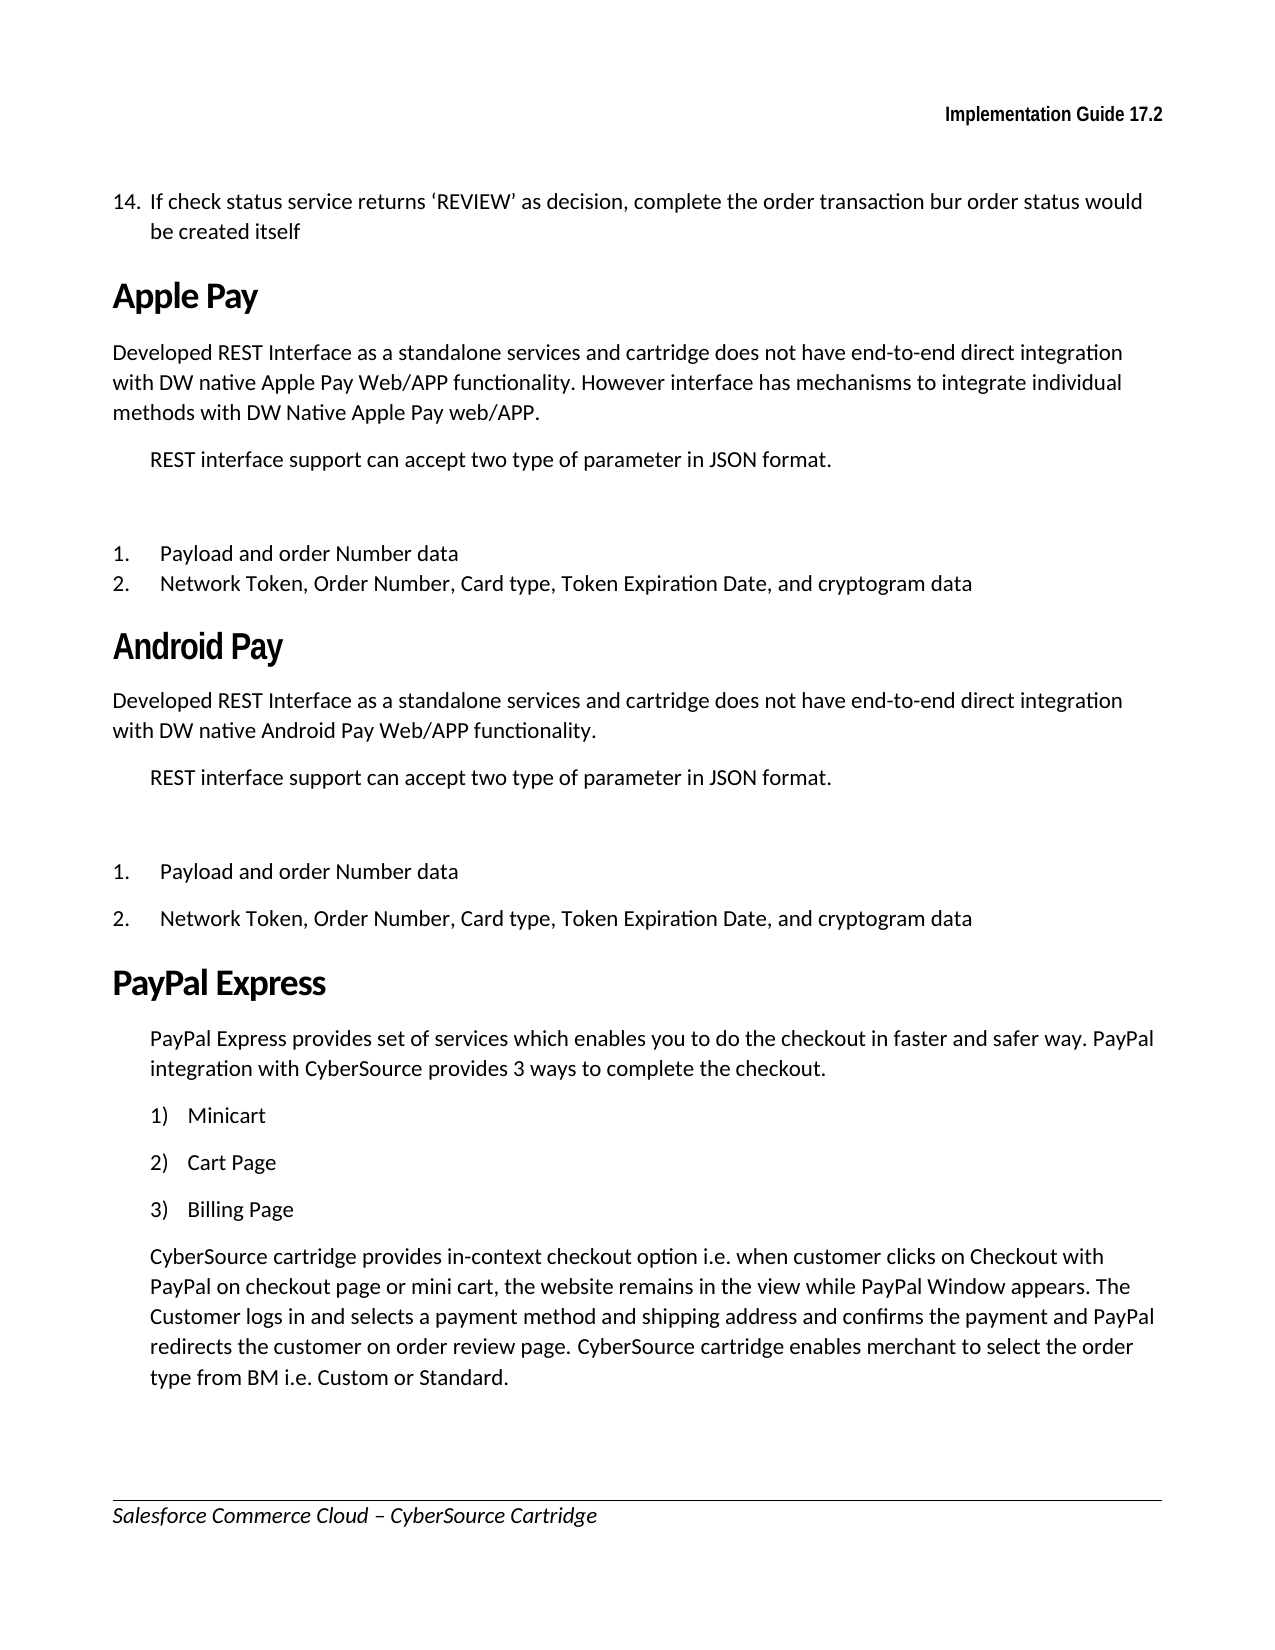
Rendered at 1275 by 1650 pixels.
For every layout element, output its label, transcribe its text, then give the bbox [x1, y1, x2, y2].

text PayPal Express provides set of services which enables you to do the checkout in faster and safer way. PayPal integration with CyberSource provides 3 ways to complete the checkout. [150, 1024, 1162, 1082]
list If check status service returns ‘REVIEW’ as decision, complete the order transaction bur order status would be created itself [112, 187, 1162, 245]
subtitle Android Pay [112, 624, 1162, 667]
list 1. Payload and order Number data [112, 539, 1162, 567]
list Billing Page [150, 1195, 1162, 1223]
list 1. Payload and order Number data [112, 857, 1162, 885]
list Cart Page [150, 1148, 1162, 1176]
subtitle PayPal Express [112, 959, 1162, 1005]
text CyberSource cartridge provides in-context checkout option i.e. when customer clicks on Checkout with PayPal on checkout page or mini cart, the website remains in the view while PayPal Window appears. The Customer logs in and selects a payment method and shipping address and confirms the payment and PayPal redirects the customer on order review page. CyberSource cartridge enables merchant to select the order type from BM i.e. Custom or Standard. [150, 1242, 1162, 1391]
text REST interface support can accept two type of parameter in JSON format. [150, 445, 1162, 473]
list Minicart [150, 1101, 1162, 1129]
text REST interface support can accept two type of parameter in JSON format. [150, 763, 1162, 791]
subtitle Apple Pay [112, 272, 1162, 318]
text Developed REST Interface as a standalone services and cartridge does not have end-to-end direct integration with DW native Android Pay Web/APP functionality. [112, 686, 1162, 744]
list 2. Network Token, Order Number, Card type, Token Expiration Date, and cryptogram data [112, 904, 1162, 932]
text Developed REST Interface as a standalone services and cartridge does not have end-to-end direct integration with DW native Apple Pay Web/APP functionality. However interface has mechanisms to integrate individual methods with DW Native Apple Pay web/APP. [112, 338, 1162, 426]
list 2. Network Token, Order Number, Card type, Token Expiration Date, and cryptogram data [112, 569, 1162, 597]
